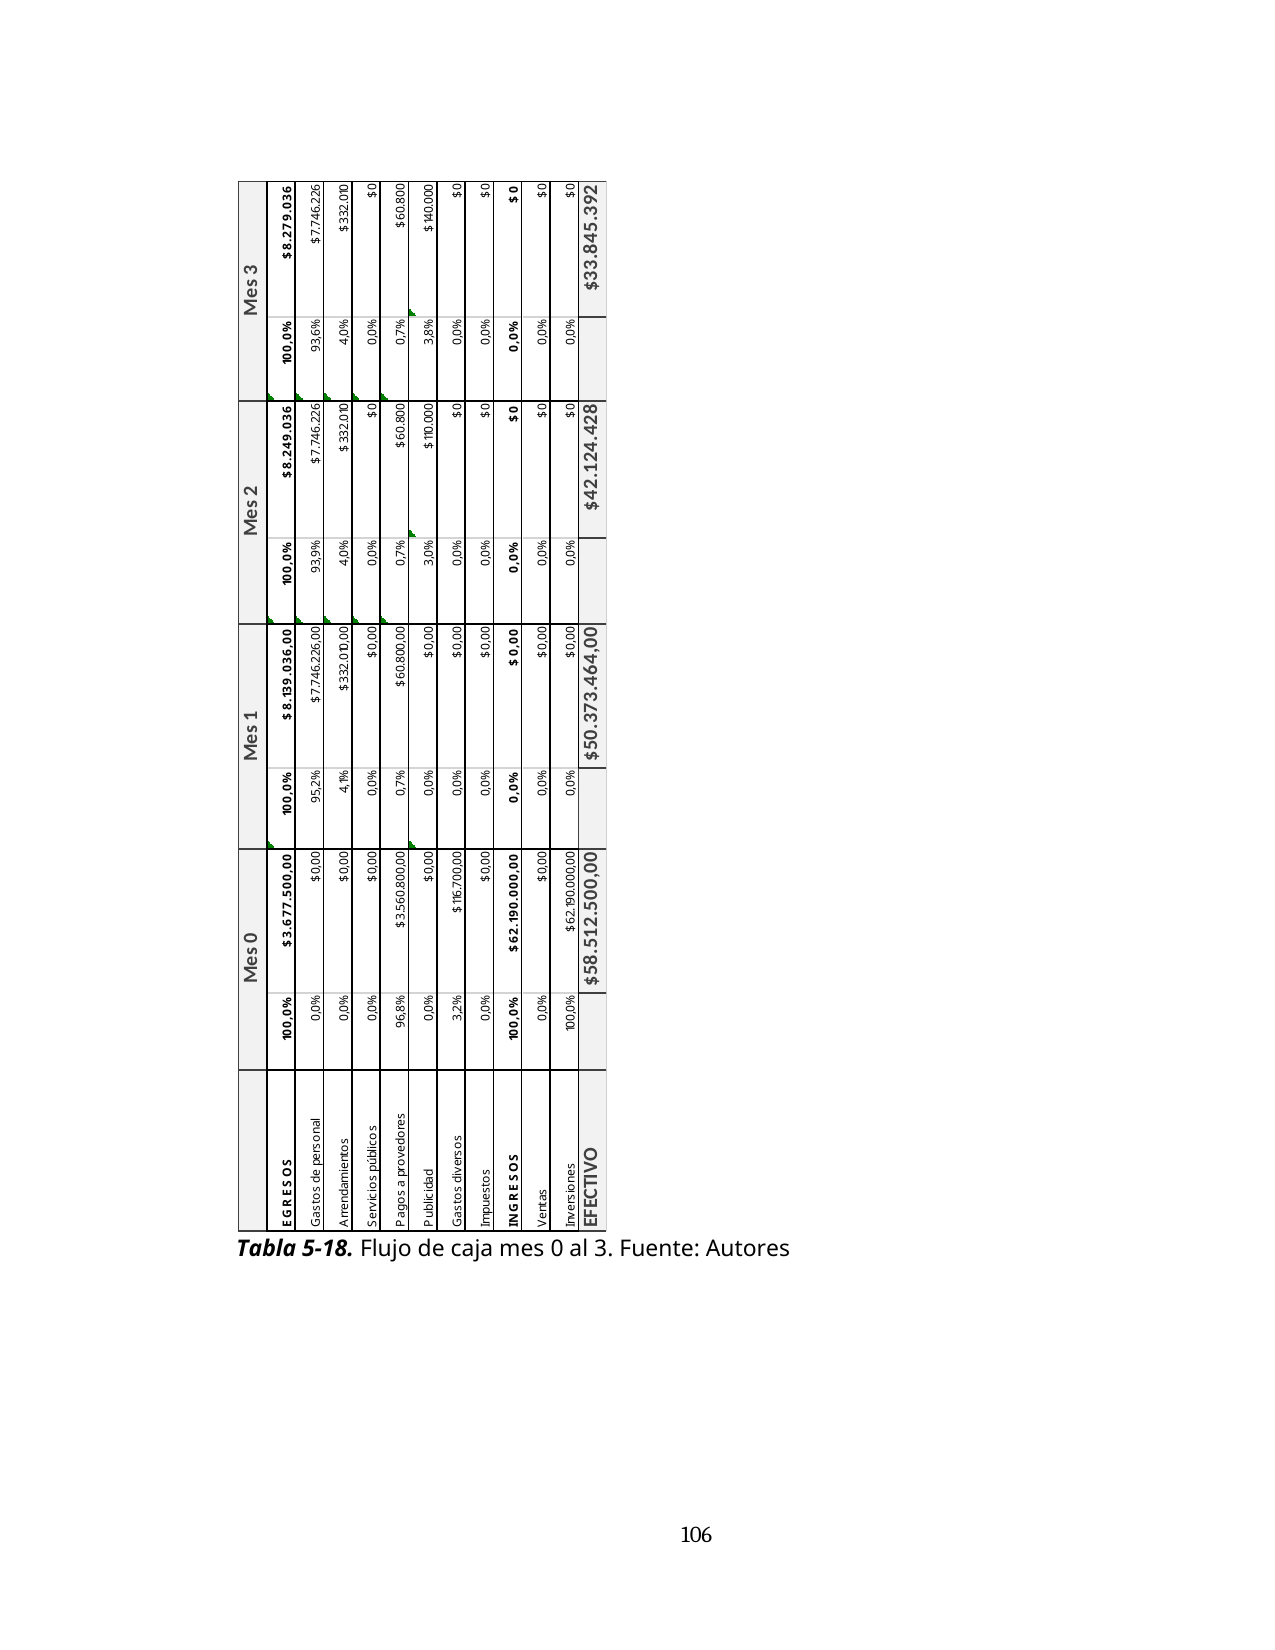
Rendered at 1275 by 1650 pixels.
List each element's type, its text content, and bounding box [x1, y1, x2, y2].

text Tabla 5-18. Flujo de caja mes 0 al 3. Fuente: Autores [236, 1232, 1157, 1263]
